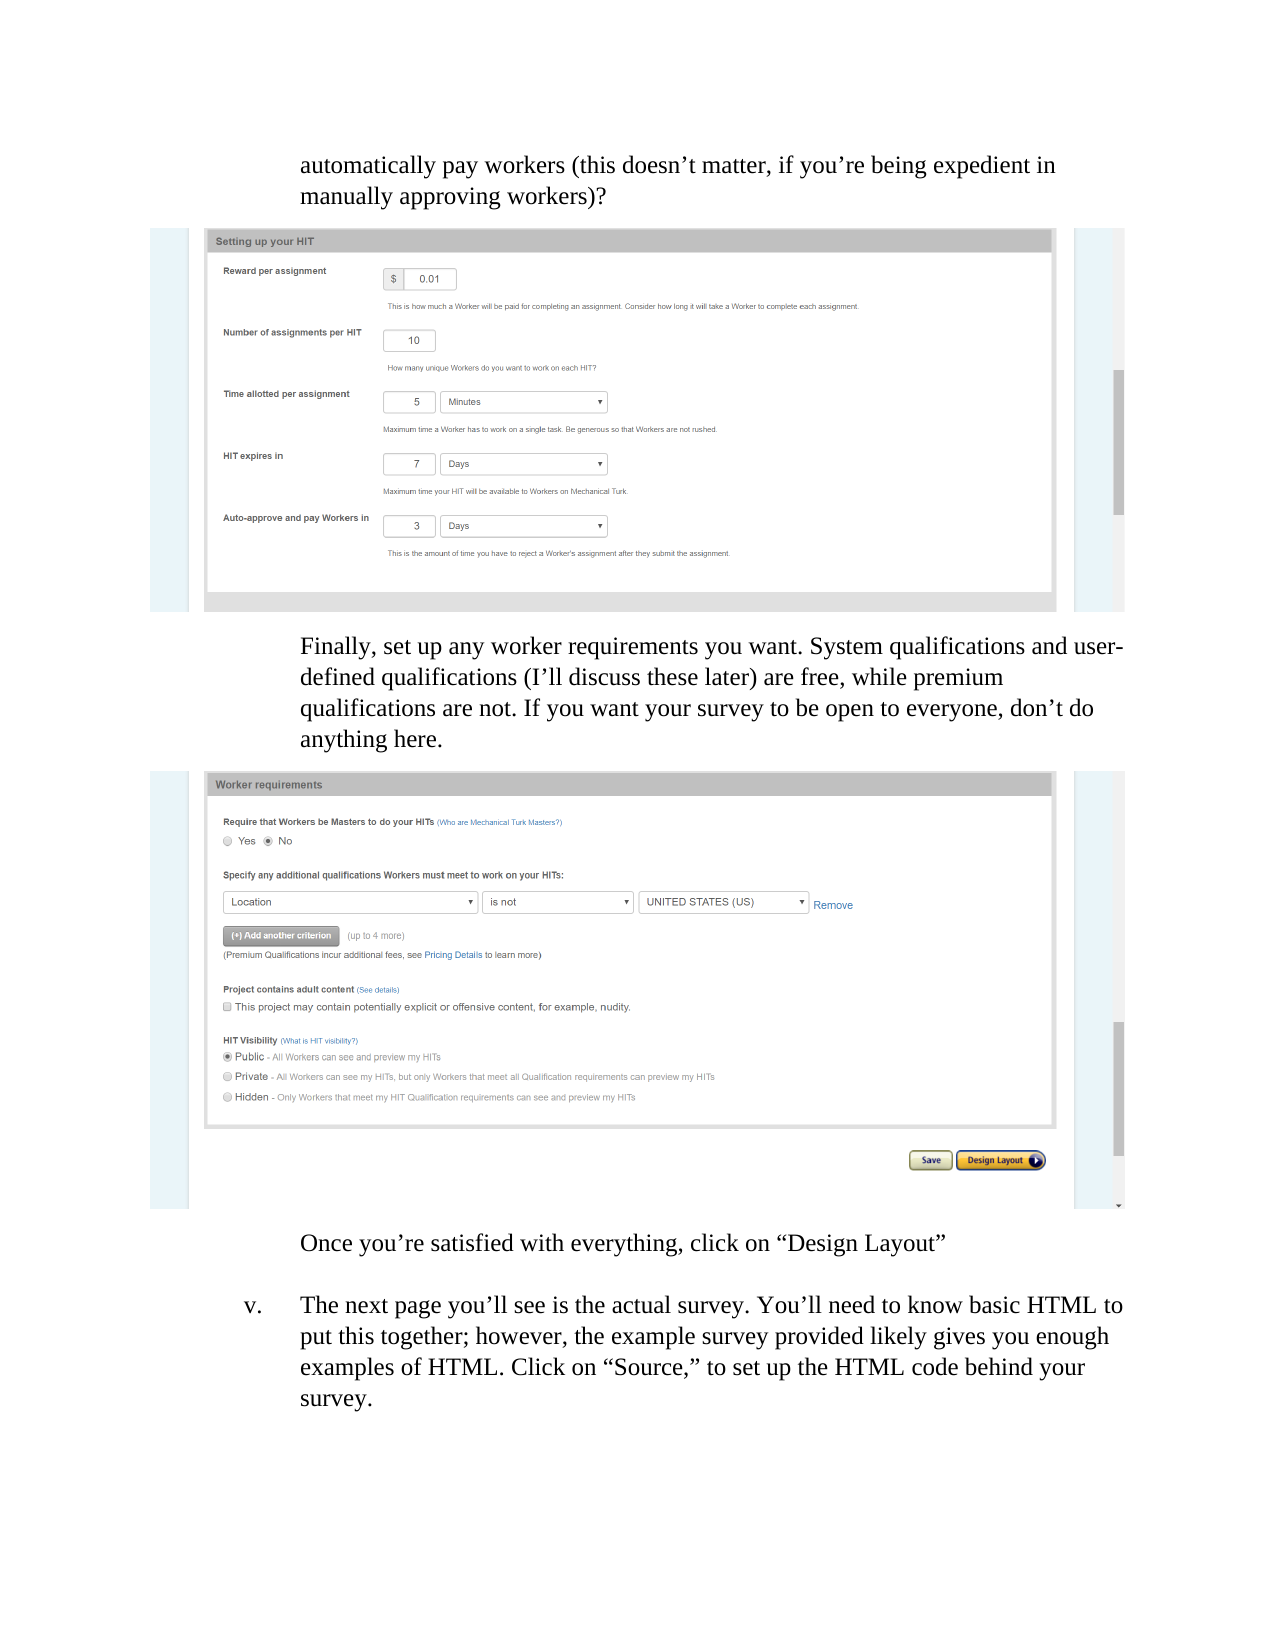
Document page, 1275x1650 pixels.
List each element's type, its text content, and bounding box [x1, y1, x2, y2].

list Finally, set up any worker requirements you want. System qualifications and user-defined qualifications (I’ll discuss these later) are free, while premium qualifications are not. If you want your survey to be open to everyone, don’t do anything here. [300, 631, 1125, 753]
picture [150, 771, 1125, 1209]
list Once you’re satisfied with everything, click on “Design Layout” [300, 1228, 1125, 1256]
picture [150, 228, 1125, 612]
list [300, 150, 1125, 210]
list The next page you’ll see is the actual survey. You’ll need to know basic HTML to put this together; however, the example survey provided likely gives you enough examples of HTML. Click on “Source,” to set up the HTML code behind your survey. [262, 1290, 1125, 1412]
